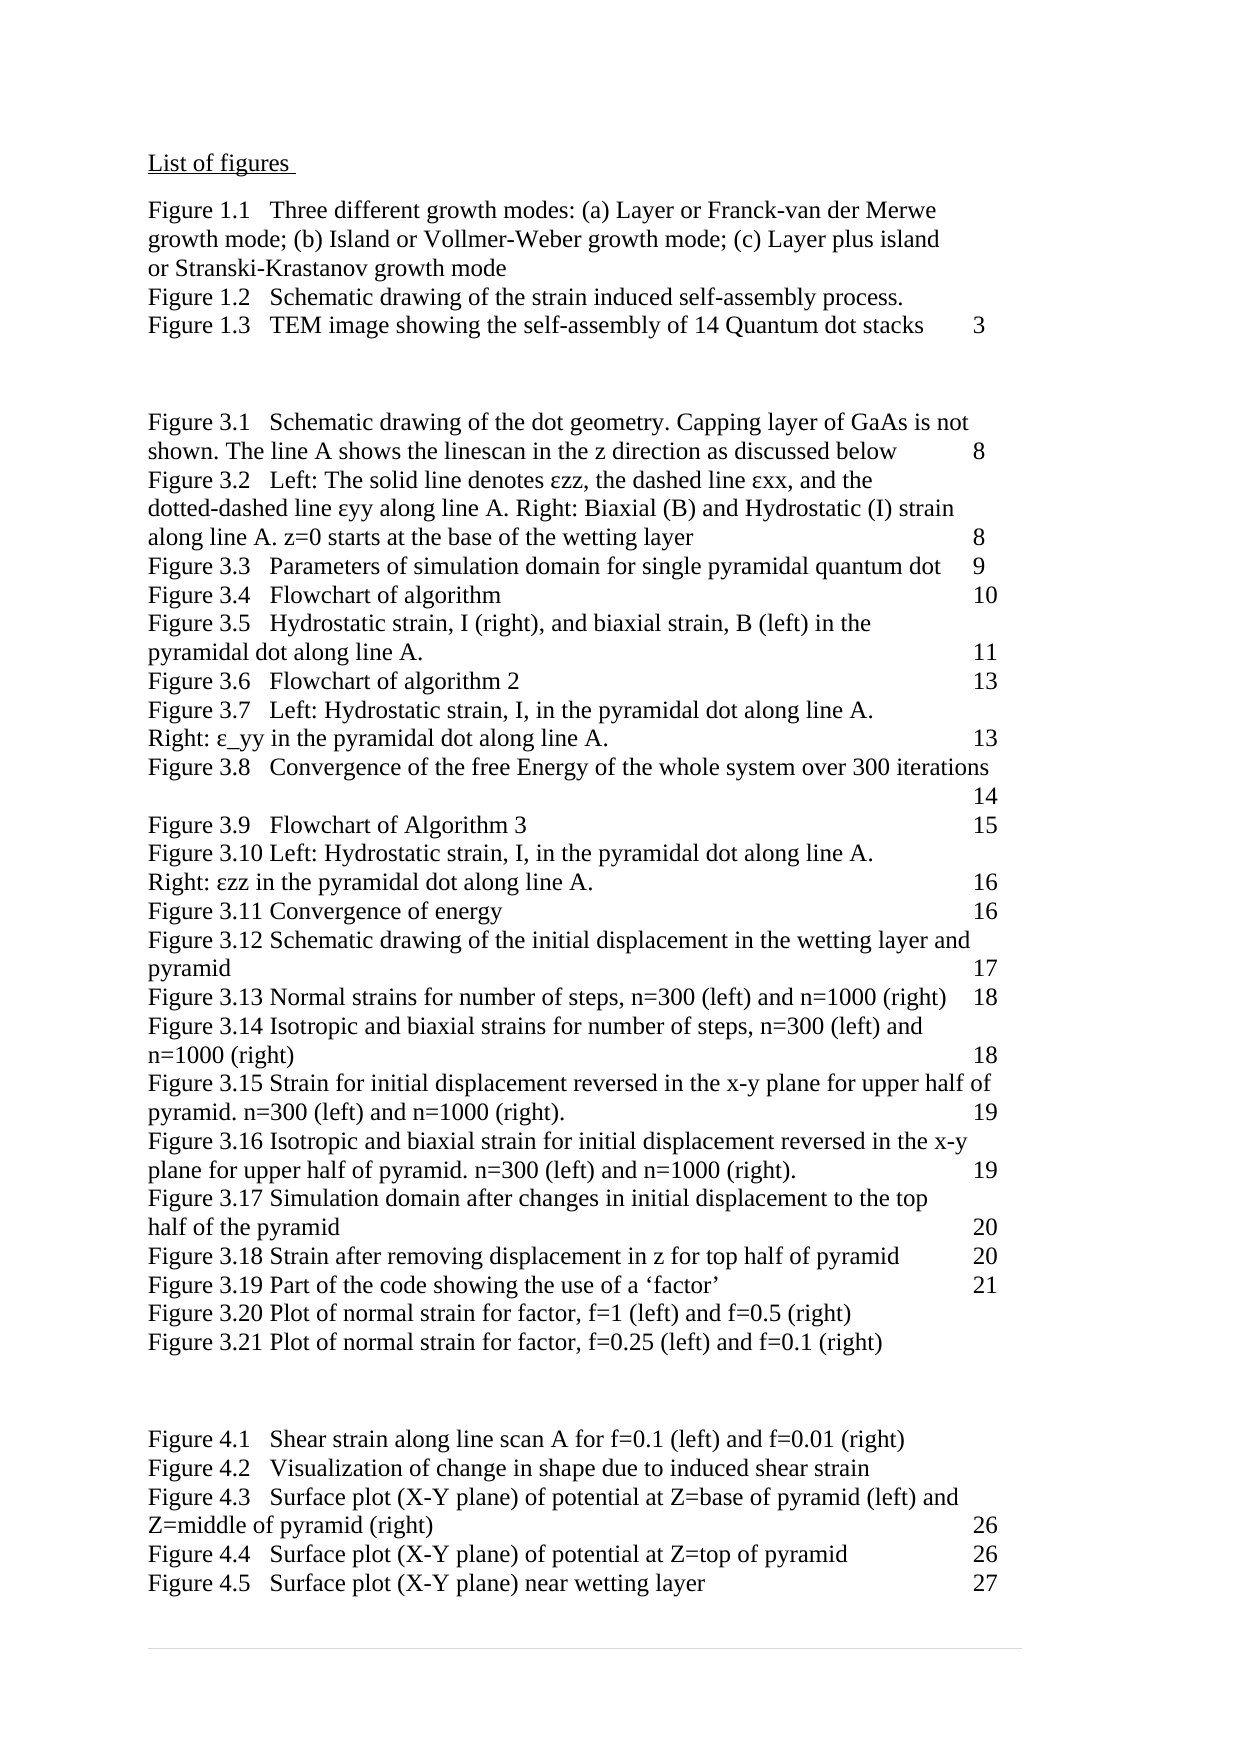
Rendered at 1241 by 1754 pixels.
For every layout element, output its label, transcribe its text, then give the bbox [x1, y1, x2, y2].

text Figure 3.5 Hydrostatic strain, I (right), and biaxial strain, B (left) in the pyramidal dot along line A. 11 [148, 608, 1022, 666]
text Figure 3.12 Schematic drawing of the initial displacement in the wetting layer and pyramid 17 Figure 3.13 Normal strains for number of steps, n=300 (left) and n=1000 (right) 18 [148, 925, 1022, 1011]
text Figure 4.2 Visualization of change in shape due to induced shear strain 25 [148, 1453, 1022, 1482]
text Figure 3.14 Isotropic and biaxial strains for number of steps, n=300 (left) and n=1000 (right) 18 [148, 1011, 1022, 1068]
text Figure 4.3 Surface plot (X-Y plane) of potential at Z=base of pyramid (left) and Z=middle of pyramid (right) 26 [148, 1482, 1022, 1539]
text Figure 4.4 Surface plot (X-Y plane) of potential at Z=top of pyramid 26 [148, 1539, 1022, 1568]
text Figure 3.8 Convergence of the free Energy of the whole system over 300 iterations 14 [148, 752, 1022, 810]
text Figure 3.2 Left: The solid line denotes εzz, the dashed line εxx, and the dotted-dashed line εyy along line A. Right: Biaxial (B) and Hydrostatic (I) strain along line A. z=0 starts at the base of the wetting layer 8 [148, 465, 1022, 551]
text Figure 3.18 Strain after removing displacement in z for top half of pyramid 20 Figure 3.19 Part of the code showing the use of a ‘factor’ 21 [148, 1241, 1022, 1298]
text Figure 1.1 Three different growth modes: (a) Layer or Franck-van der Merwe growth mode; (b) Island or Vollmer-Weber growth mode; (c) Layer plus island or Stranski-Krastanov growth mode 2 [148, 195, 1022, 282]
text Figure 3.20 Plot of normal strain for factor, f=1 (left) and f=0.5 (right) 21 [148, 1298, 1022, 1327]
text Figure 3.17 Simulation domain after changes in initial displacement to the top half of the pyramid 20 [148, 1183, 1022, 1241]
text Figure 3.15 Strain for initial displacement reversed in the x-y plane for upper half of pyramid. n=300 (left) and n=1000 (right). 19 Figure 3.16 Isotropic and biaxial strain for initial displacement reversed in the x-y plane for upper half of pyramid. n=300 (left) and n=1000 (right). 19 [148, 1068, 1022, 1183]
text Figure 3.3 Parameters of simulation domain for single pyramidal quantum dot 9 [148, 551, 1022, 580]
text Figure 4.5 Surface plot (X-Y plane) near wetting layer 27 [148, 1568, 1022, 1597]
text Figure 4.1 Shear strain along line scan A for f=0.1 (left) and f=0.01 (right) 25 [148, 1424, 1022, 1453]
text List of figures [148, 148, 1022, 176]
text Figure 3.9 Flowchart of Algorithm 3 15 Figure 3.10 Left: Hydrostatic strain, I, in the pyramidal dot along line A. Right: εzz in the pyramidal dot along line A. 16 [148, 810, 1022, 896]
text Figure 3.4 Flowchart of algorithm 10 [148, 580, 1022, 608]
text Figure 1.2 Schematic drawing of the strain induced self-assembly process. 2 [148, 282, 1022, 310]
text Figure 1.3 TEM image showing the self-assembly of 14 Quantum dot stacks 3 [148, 310, 1022, 339]
text Figure 3.6 Flowchart of algorithm 2 13 Figure 3.7 Left: Hydrostatic strain, I, in the pyramidal dot along line A. Right: ε_yy in the pyramidal dot along line A. 13 [148, 666, 1022, 752]
text Figure 3.1 Schematic drawing of the dot geometry. Capping layer of GaAs is not shown. The line A shows the linescan in the z direction as discussed below 8 [148, 407, 1022, 465]
text Figure 3.11 Convergence of energy 16 [148, 896, 1022, 925]
text Figure 3.21 Plot of normal strain for factor, f=0.25 (left) and f=0.1 (right) 21 [148, 1327, 1022, 1356]
